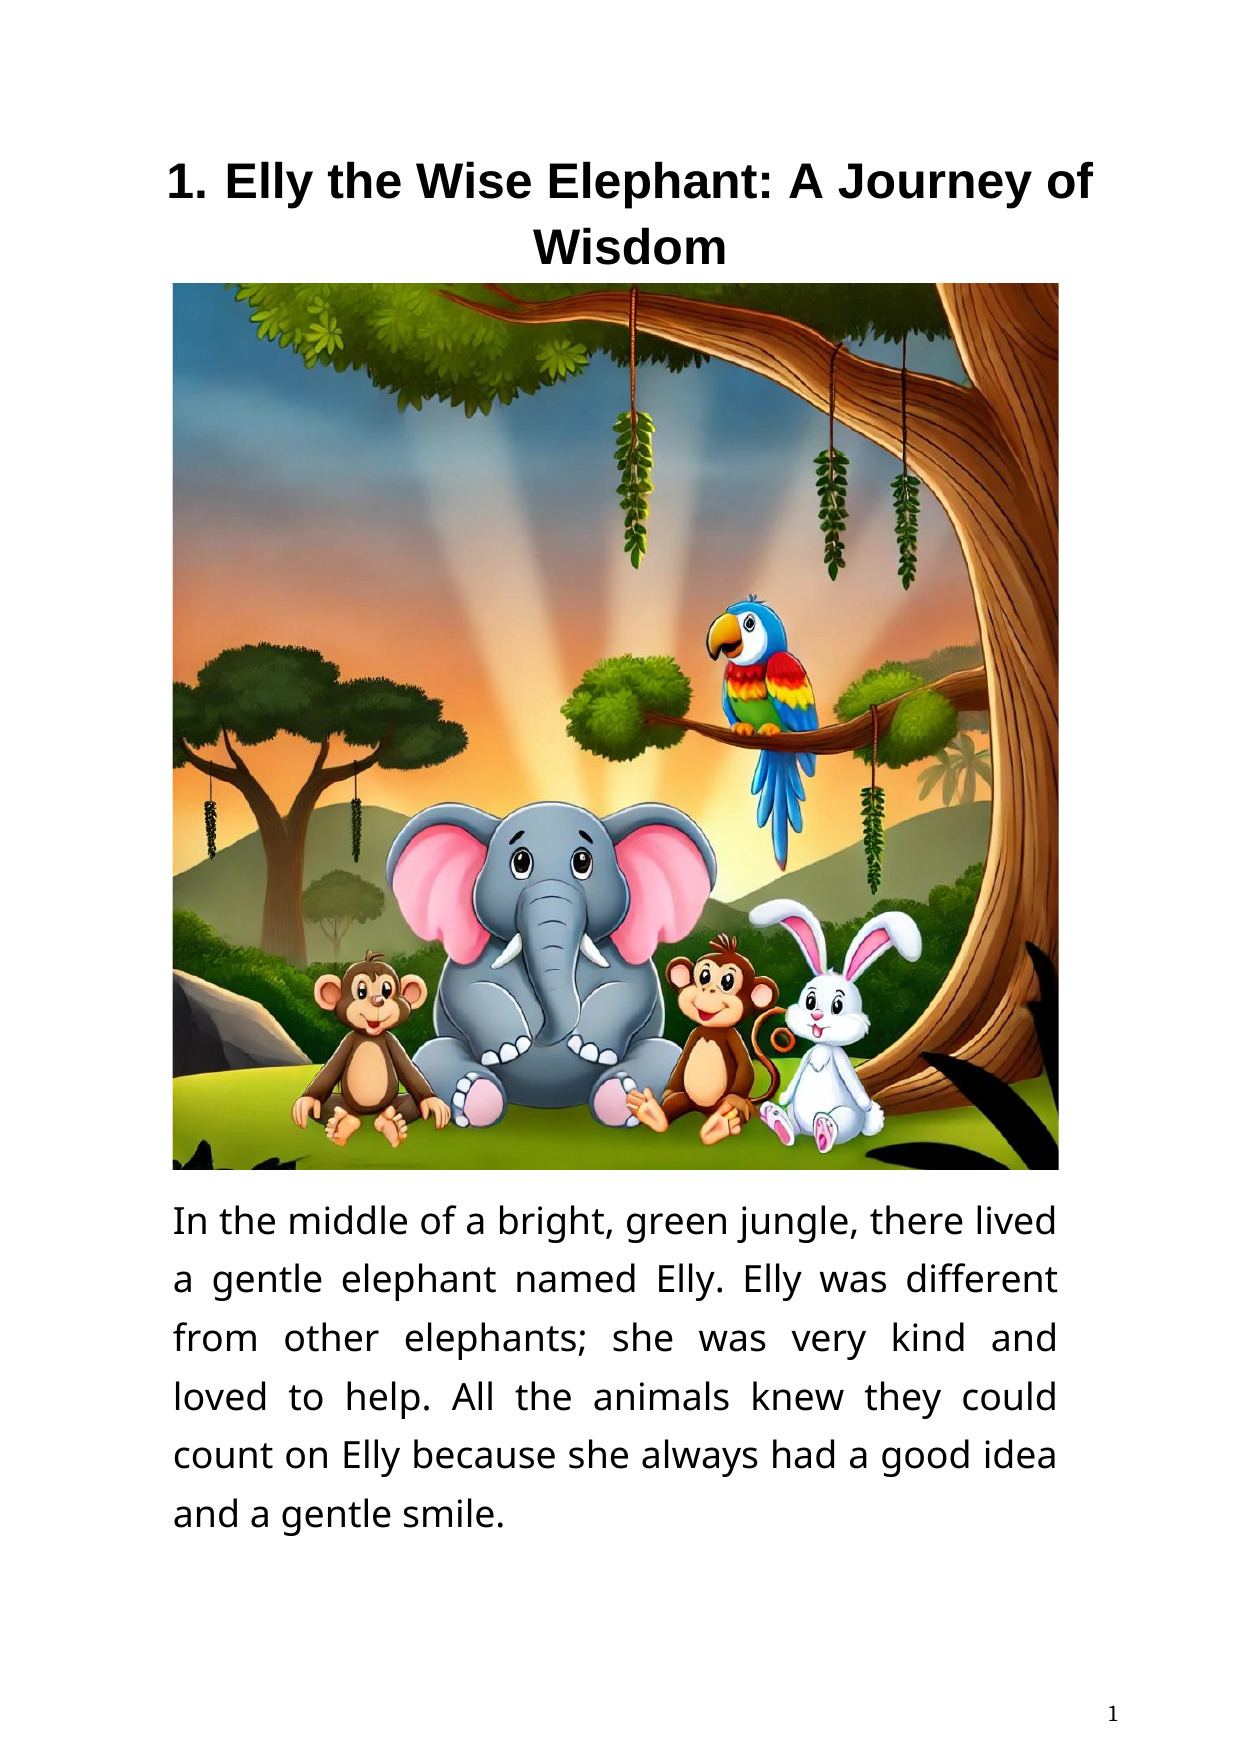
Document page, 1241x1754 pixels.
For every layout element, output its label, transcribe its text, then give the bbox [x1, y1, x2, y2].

picture [172, 283, 1059, 1170]
text In the middle of a bright, green jungle, there lived a gentle elephant named Elly. Elly was different from other elephants; she was very kind and loved to help. All the animals knew they could count on Elly because she always had a good idea and a gentle smile. [173, 1194, 1059, 1538]
subtitle Elly the Wise Elephant: A Journey of Wisdom [143, 151, 1117, 275]
